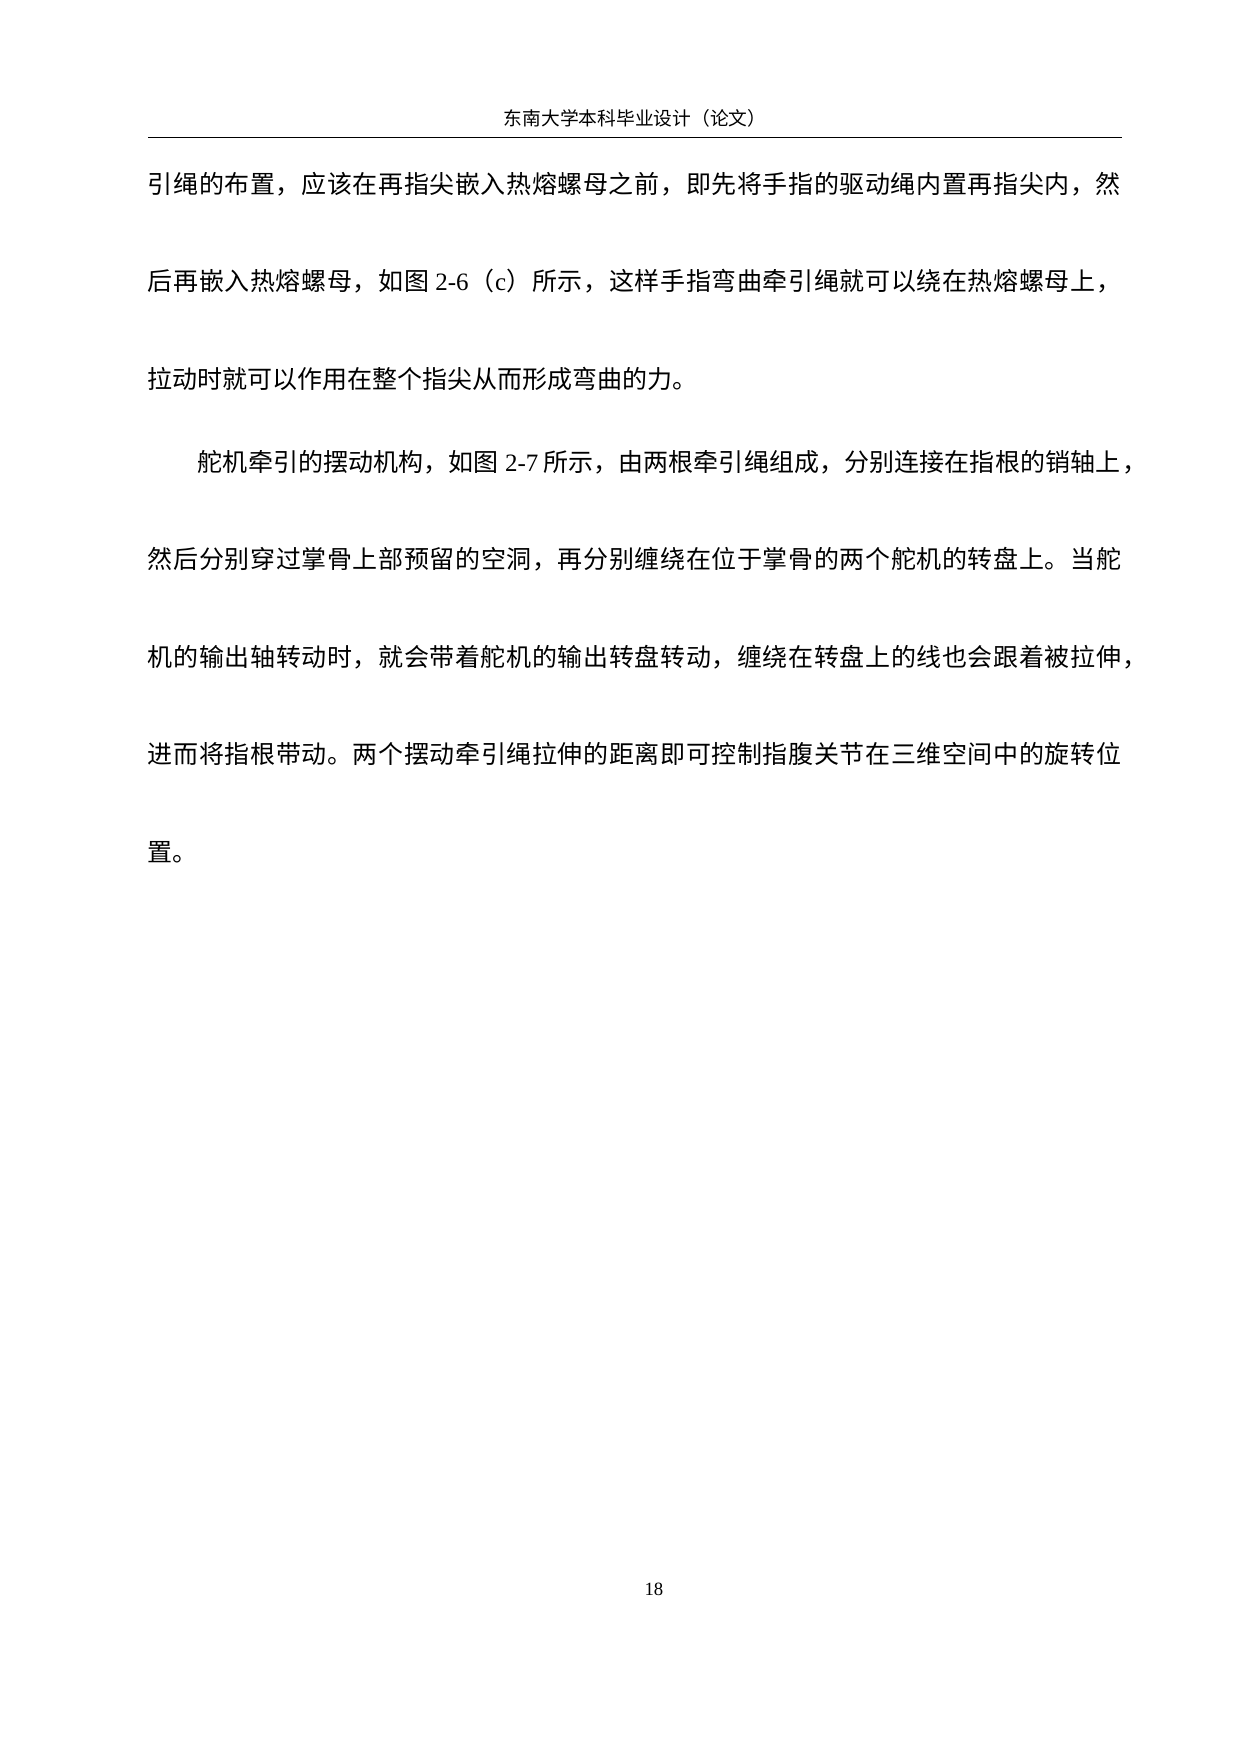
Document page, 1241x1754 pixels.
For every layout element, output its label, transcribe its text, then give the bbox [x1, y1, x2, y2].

text 舵机牵引的摆动机构，如图2-7所示，由两根牵引绳组成，分别连接在指根的销轴上，然后分别穿过掌骨上部预留的空洞，再分别缠绕在位于掌骨的两个舵机的转盘上。当舵机的输出轴转动时，就会带着舵机的输出转盘转动，缠绕在转盘上的线也会跟着被拉伸，进而将指根带动。两个摆动牵引绳拉伸的距离即可控制指腹关节在三维空间中的旋转位置。 [148, 428, 1122, 883]
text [148, 150, 1122, 410]
